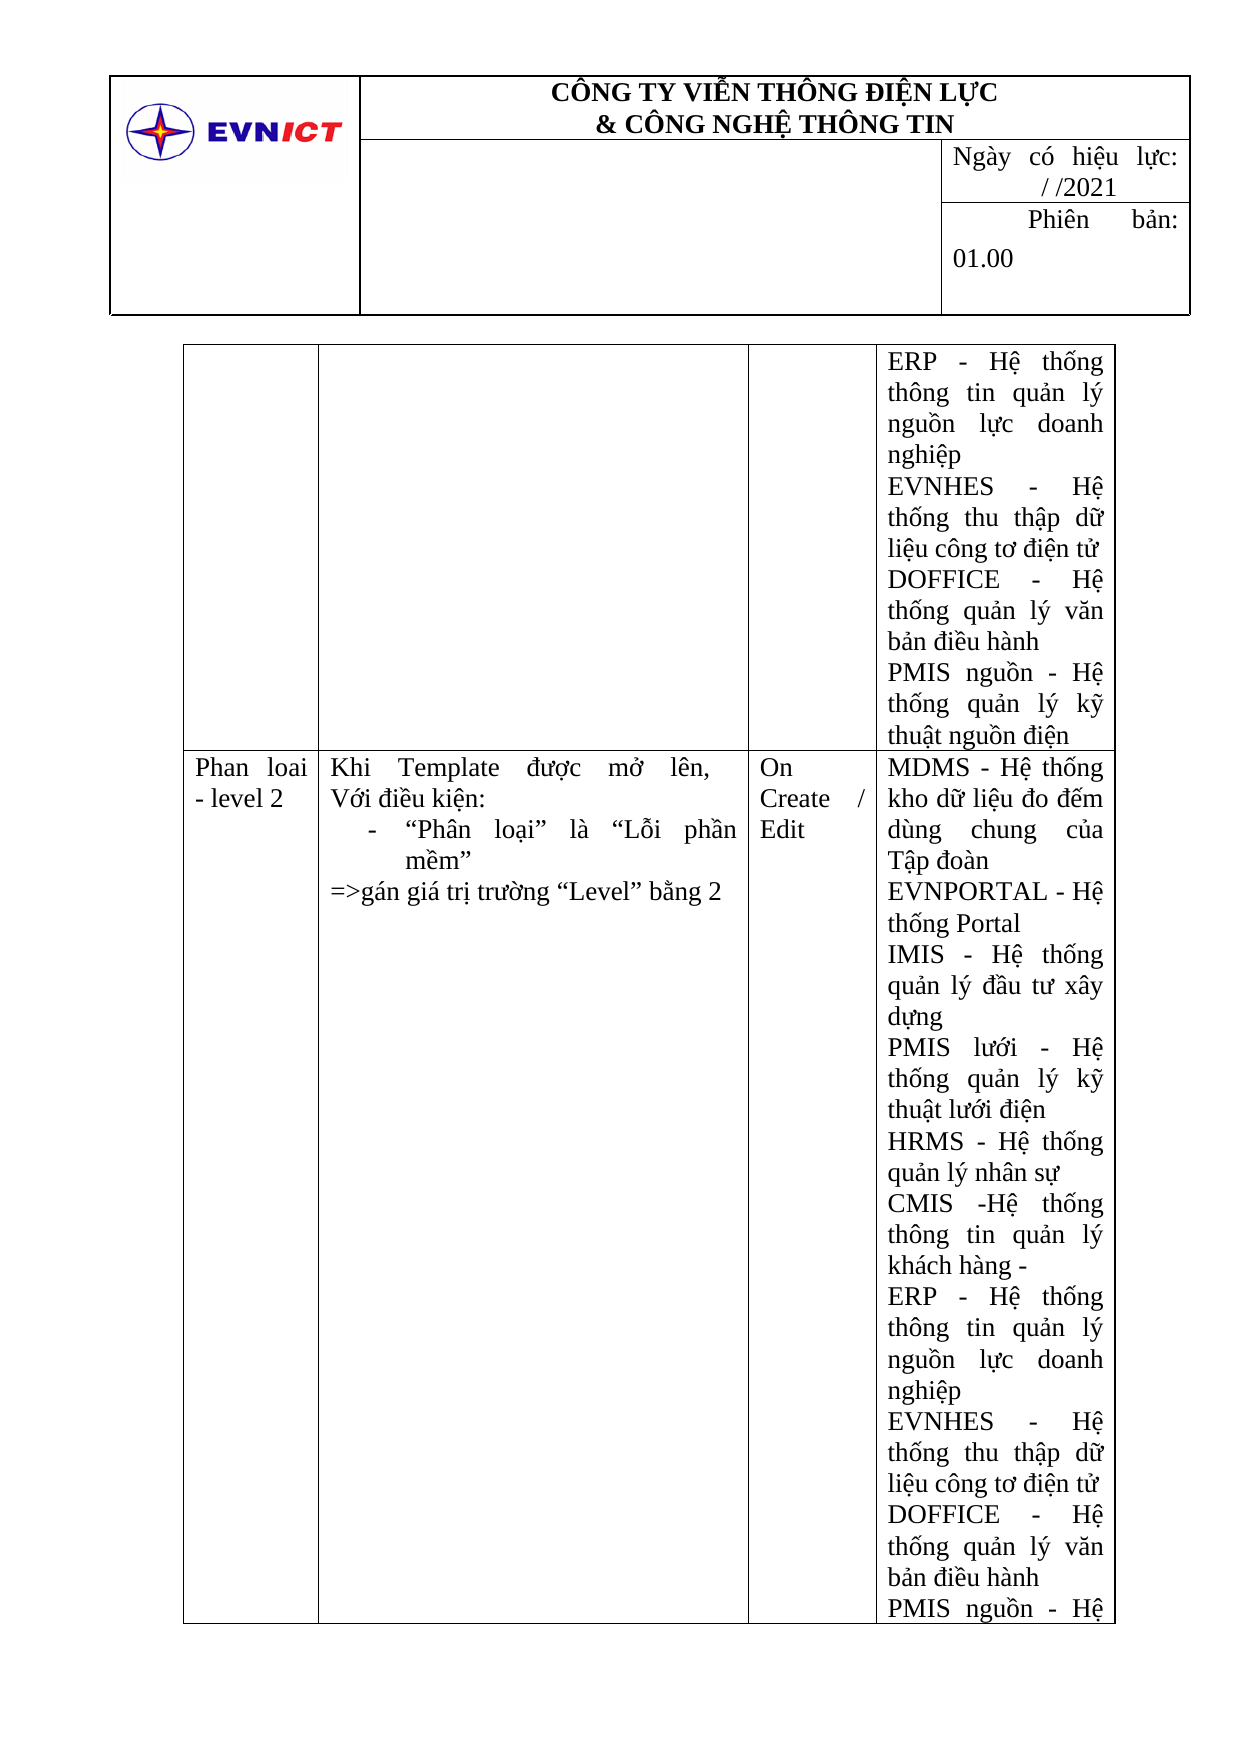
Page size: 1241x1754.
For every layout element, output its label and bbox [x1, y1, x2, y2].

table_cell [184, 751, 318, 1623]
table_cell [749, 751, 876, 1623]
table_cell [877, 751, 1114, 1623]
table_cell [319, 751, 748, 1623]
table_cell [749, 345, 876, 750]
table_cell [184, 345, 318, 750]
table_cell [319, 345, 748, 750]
picture [122, 77, 348, 187]
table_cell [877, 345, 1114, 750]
